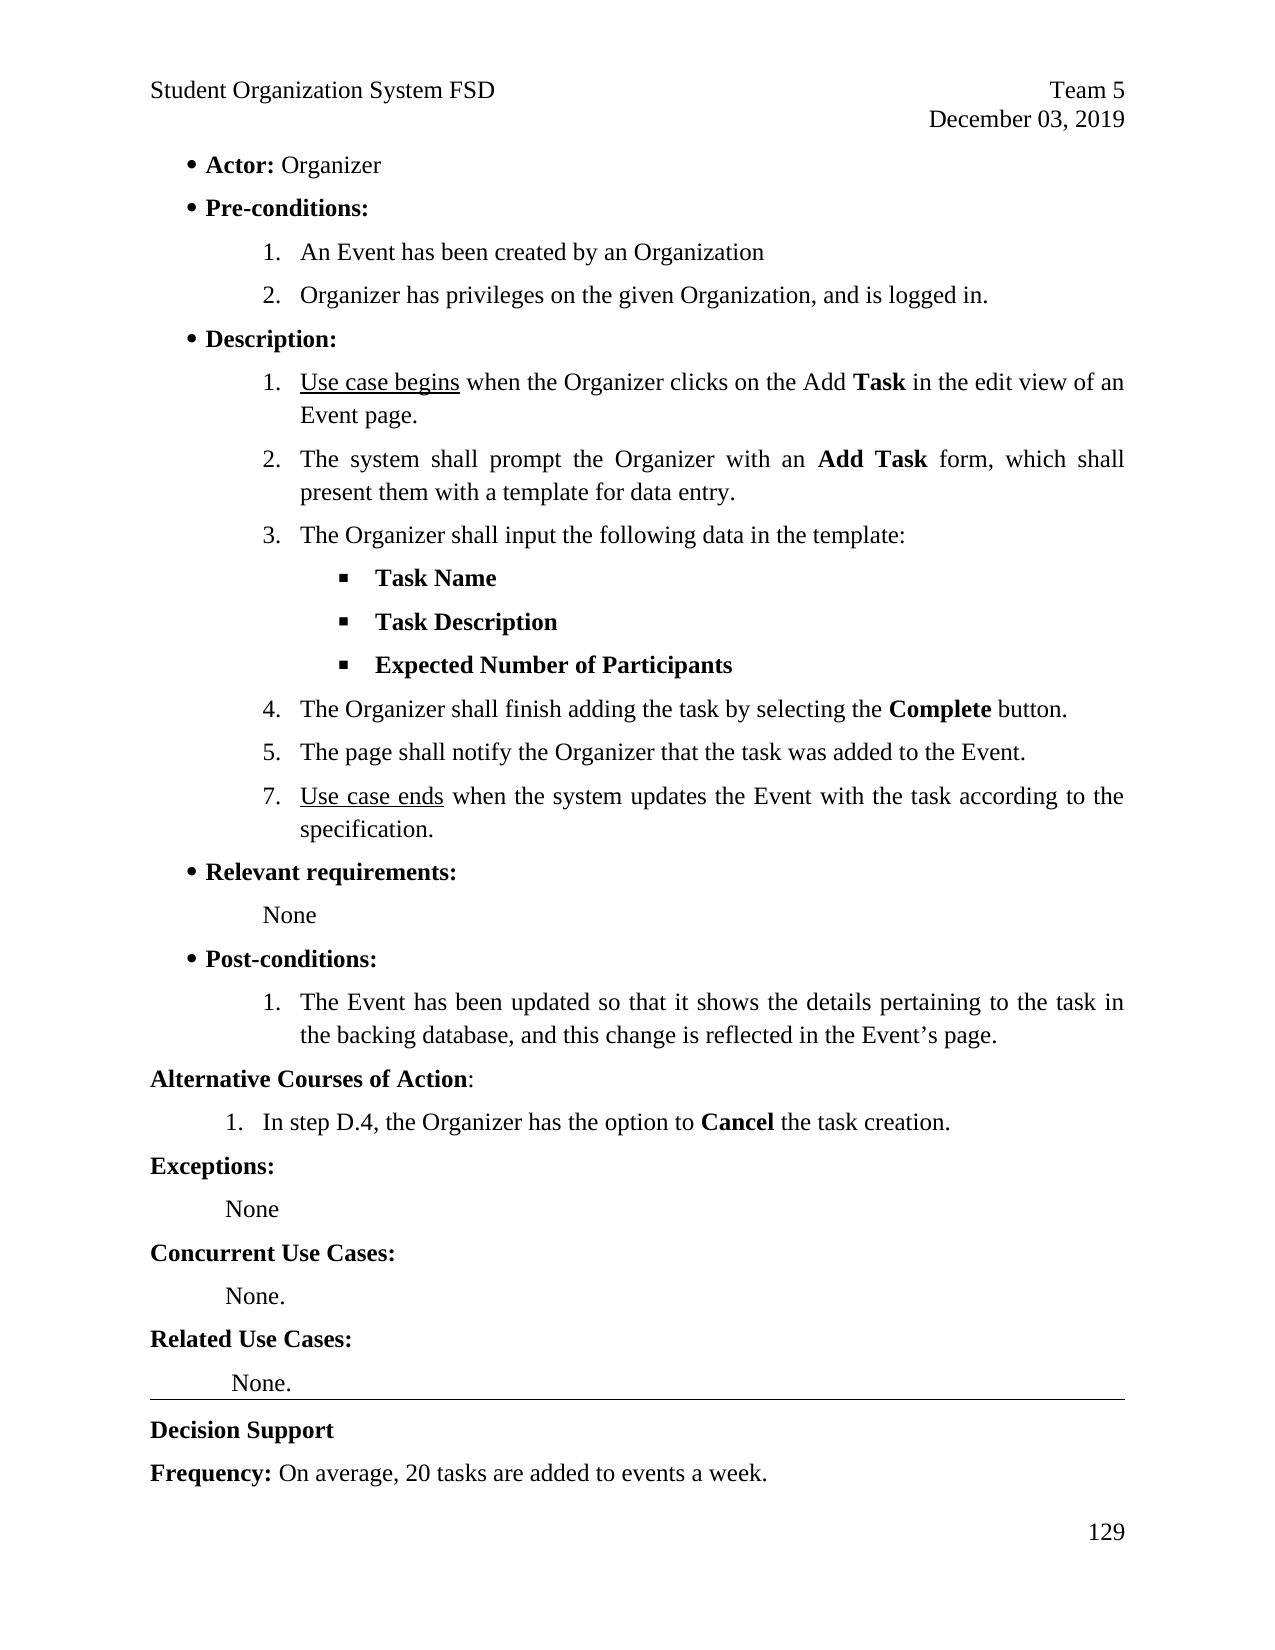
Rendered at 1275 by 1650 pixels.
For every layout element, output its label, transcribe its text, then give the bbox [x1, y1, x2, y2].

list In step D.4, the Organizer has the option to Cancel the task creation. [225, 1107, 1125, 1136]
text None. [150, 1368, 1125, 1399]
list The Organizer shall finish adding the task by selecting the Complete button. [262, 694, 1125, 723]
text None [150, 1194, 1125, 1223]
text None [225, 901, 1125, 929]
list Expected Number of Participants [337, 650, 1125, 679]
text Related Use Cases: [150, 1324, 1125, 1353]
text Exceptions: [150, 1151, 1125, 1179]
text None. [150, 1281, 1125, 1310]
text Frequency: On average, 20 tasks are added to events a week. [150, 1458, 1125, 1487]
list The Organizer shall input the following data in the template: [262, 520, 1125, 549]
list Post-conditions: [187, 944, 1125, 973]
list Use case ends when the system updates the Event with the task according to the specification. [262, 781, 1125, 842]
text Decision Support [150, 1415, 1125, 1444]
list Task Name [337, 563, 1125, 592]
list Relevant requirements: [187, 857, 1125, 886]
text Alternative Courses of Action: [150, 1064, 1125, 1093]
list Organizer has privileges on the given Organization, and is logged in. [262, 280, 1125, 309]
list Actor: Organizer [187, 150, 1125, 179]
list The system shall prompt the Organizer with an Add Task form, which shall present them with a template for data entry. [262, 444, 1125, 505]
text Concurrent Use Cases: [150, 1238, 1125, 1266]
list Task Description [337, 607, 1125, 636]
list The page shall notify the Organizer that the task was added to the Event. [262, 737, 1125, 766]
list Description: [187, 324, 1125, 352]
list Use case begins when the Organizer clicks on the Add Task in the edit view of an Event page. [262, 367, 1125, 429]
list The Event has been updated so that it shows the details pertaining to the task in the backing database, and this change is reflected in the Event’s page. [262, 987, 1125, 1049]
list Pre-conditions: [187, 193, 1125, 222]
list An Event has been created by an Organization [262, 237, 1125, 266]
